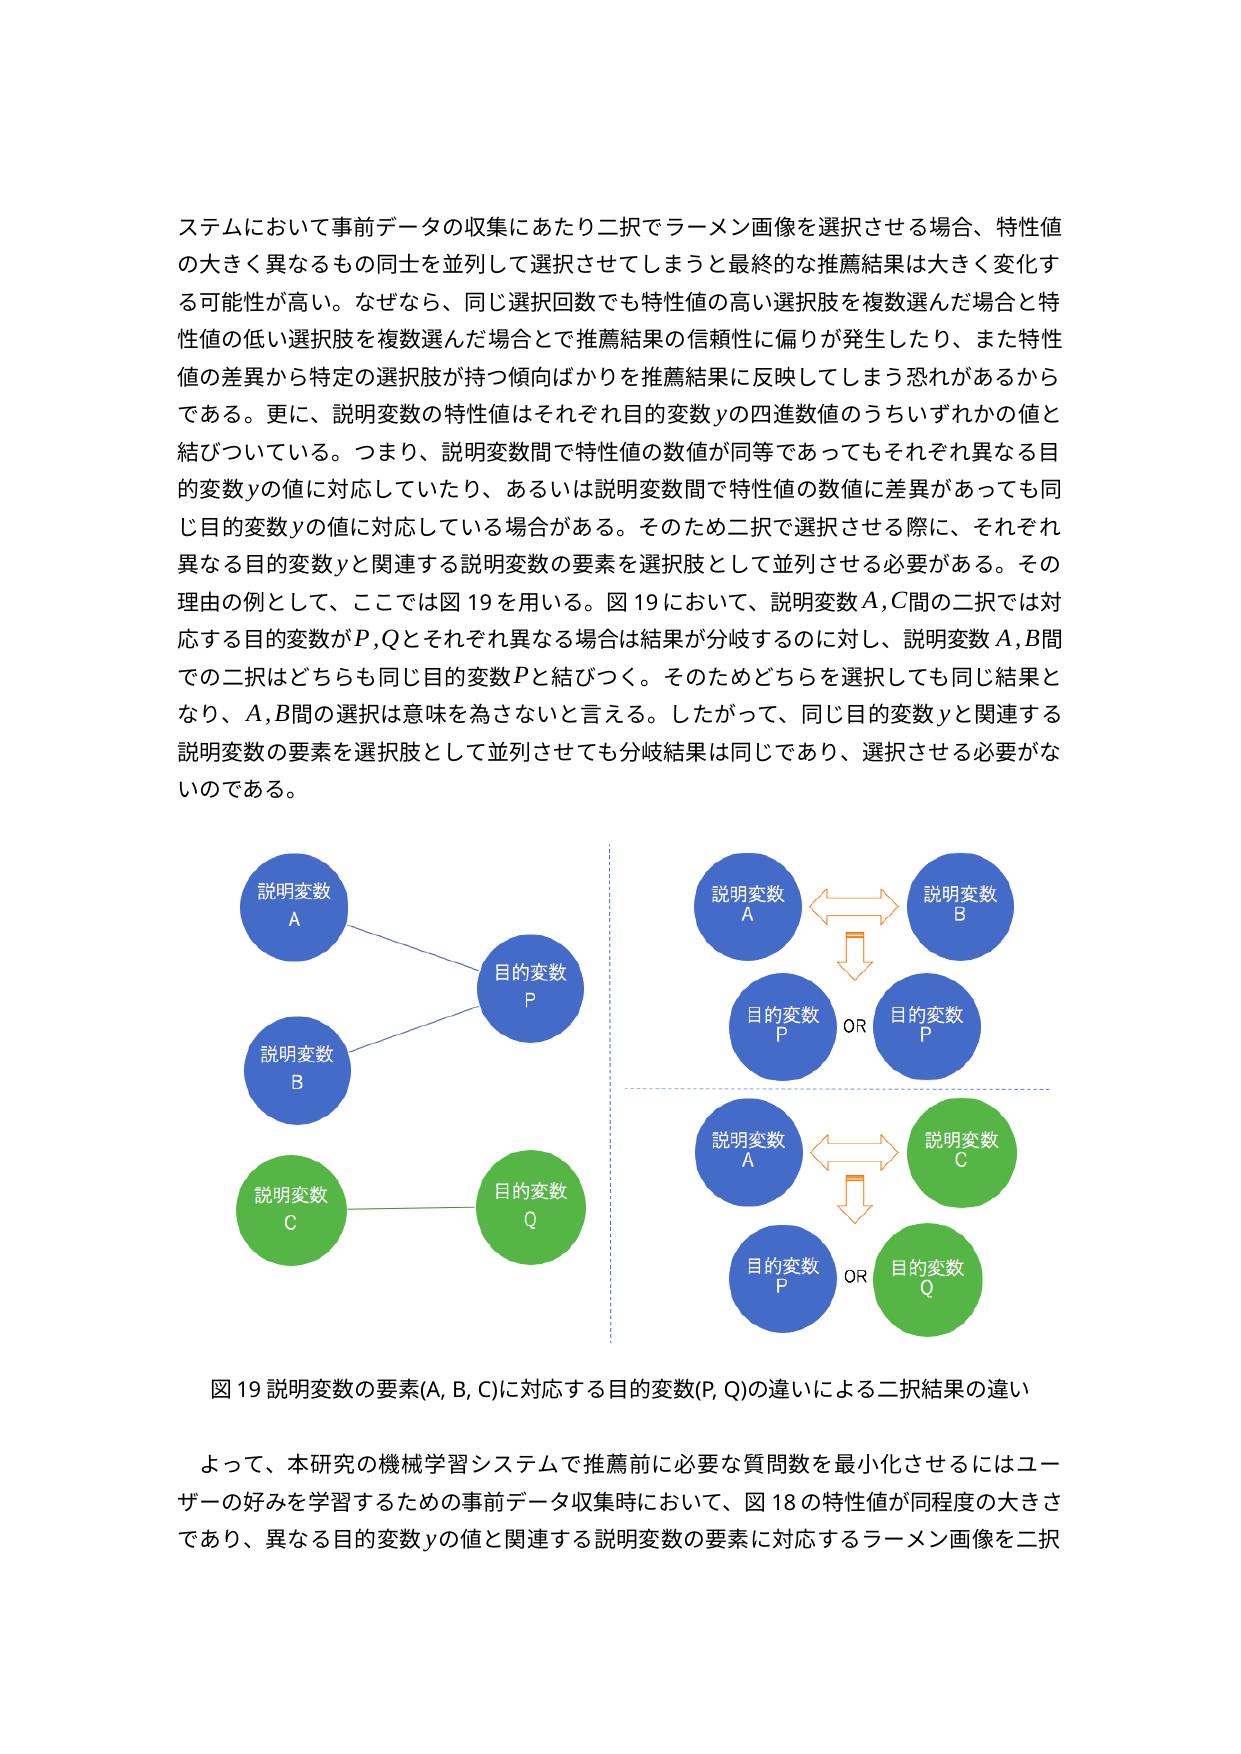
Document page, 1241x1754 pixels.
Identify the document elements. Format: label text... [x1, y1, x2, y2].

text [177, 1444, 1063, 1557]
picture [177, 844, 1063, 1343]
text 図19 説明変数の要素(A, B, C)に対応する目的変数(P, Q)の違いによる二択結果の違い [177, 1369, 1063, 1407]
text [177, 207, 1063, 807]
